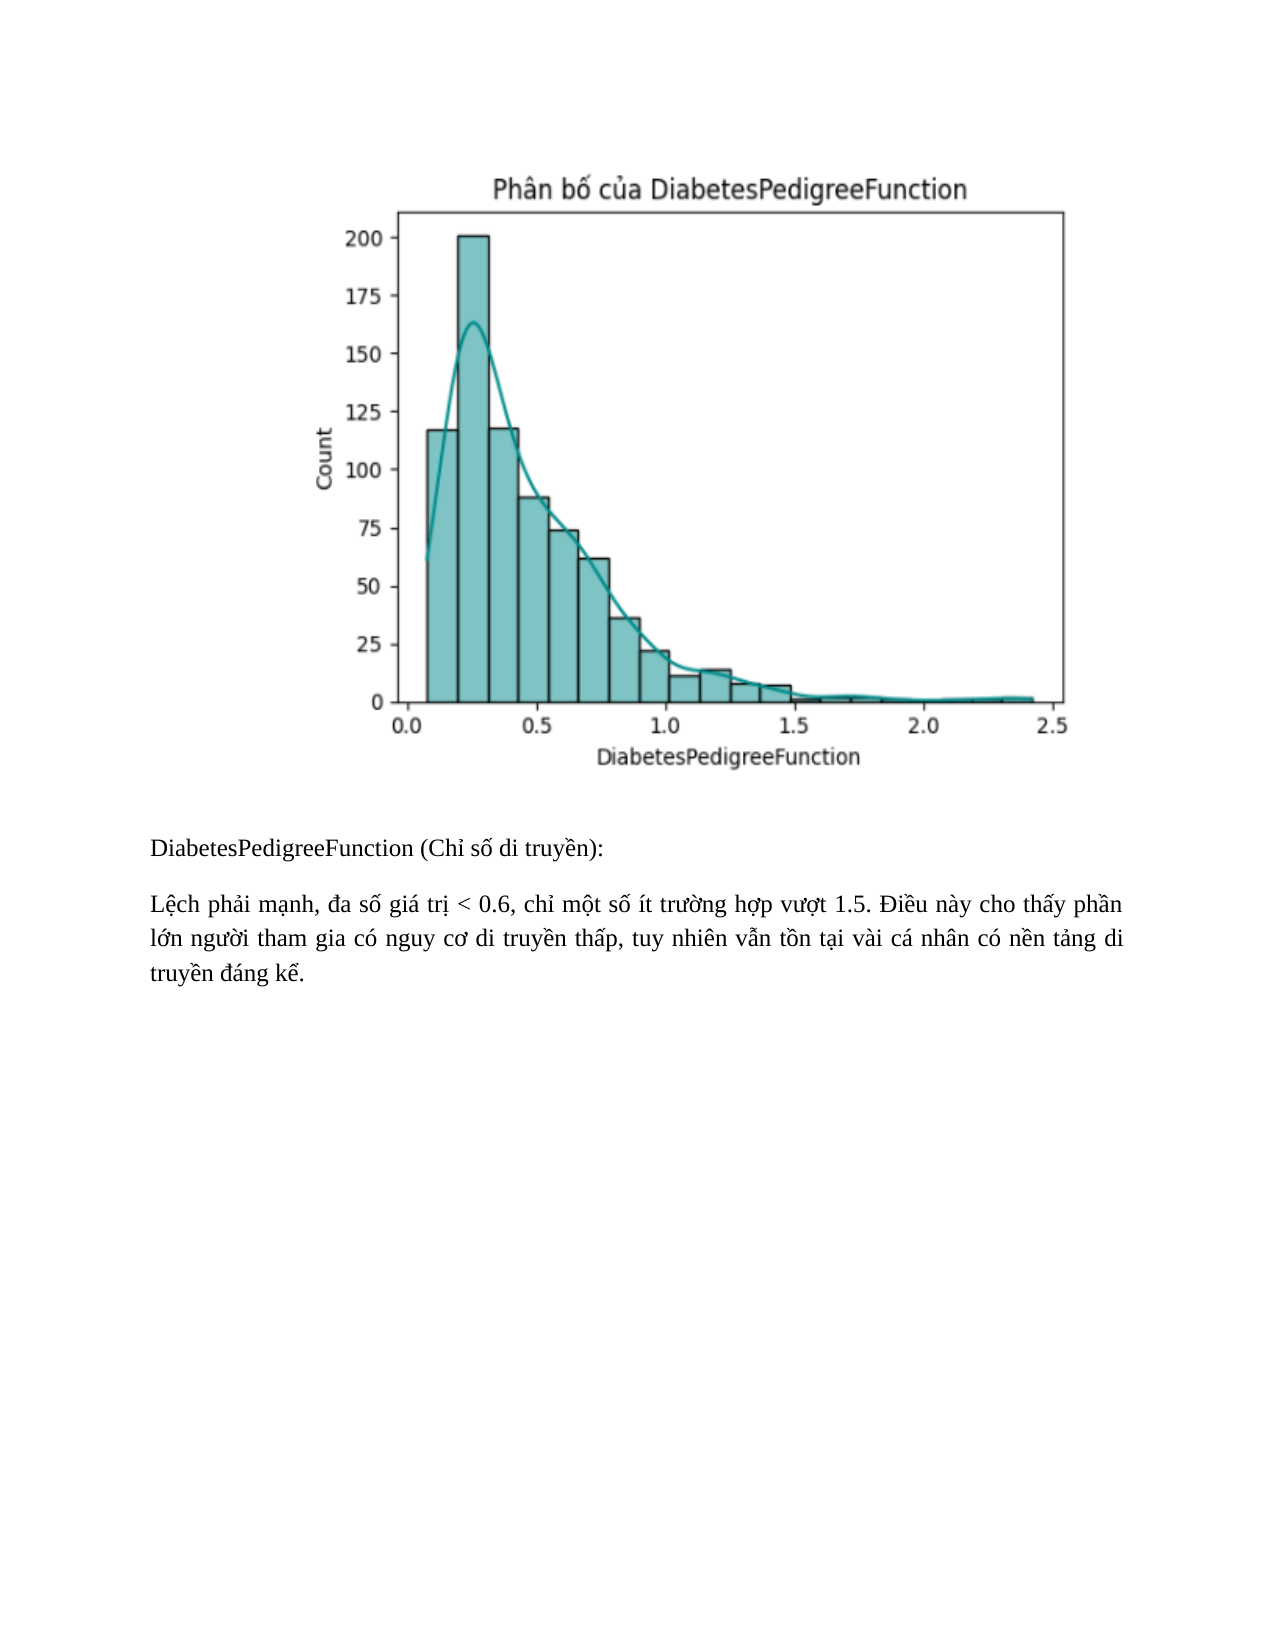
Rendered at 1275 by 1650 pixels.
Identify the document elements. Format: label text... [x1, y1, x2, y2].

text Lệch phải mạnh, đa số giá trị < 0.6, chỉ một số ít trường hợp vượt 1.5. Điều này cho thấy phần lớn người tham gia có nguy cơ di truyền thấp, tuy nhiên vẫn tồn tại vài cá nhân có nền tảng di truyền đáng kể. [150, 889, 1125, 986]
text DiabetesPedigreeFunction (Chỉ số di truyền): [150, 833, 1125, 862]
picture [268, 150, 1083, 807]
